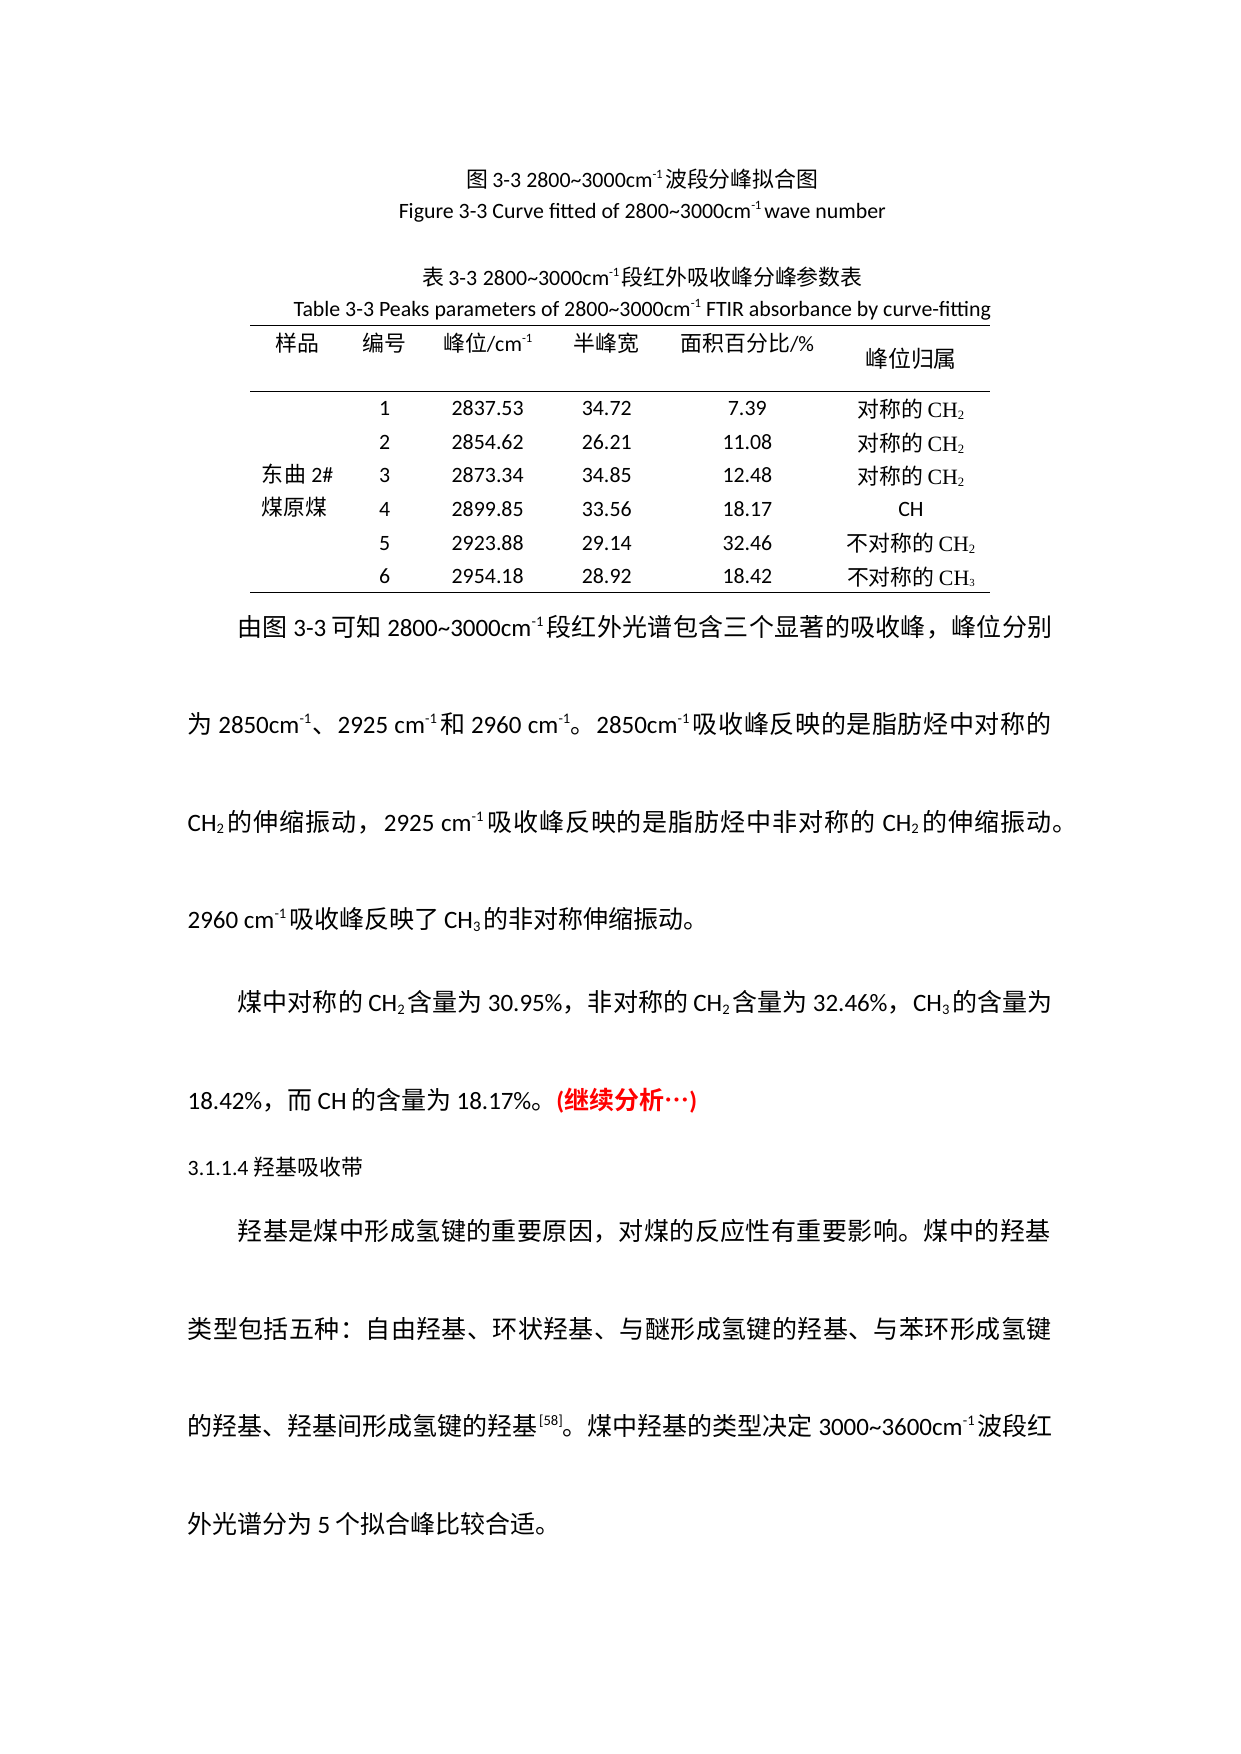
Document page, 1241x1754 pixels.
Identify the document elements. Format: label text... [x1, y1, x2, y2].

text 羟基是煤中形成氢键的重要原因，对煤的反应性有重要影响。煤中的羟基类型包括五种：自由羟基、环状羟基、与醚形成氢键的羟基、与苯环形成氢键的羟基、羟基间形成氢键的羟基[58]。煤中羟基的类型决定3000~3600cm-1波段红外光谱分为5个拟合峰比较合适。 [187, 1197, 1053, 1555]
text 表3-3 2800~3000cm-1段红外吸收峰分峰参数表 [187, 259, 1053, 292]
table_cell 3 [344, 458, 425, 491]
table_cell 不对称的CH3 [831, 558, 990, 592]
table_cell 26.21 [550, 424, 663, 458]
table_cell 7.39 [663, 392, 831, 424]
table_cell 4 [344, 491, 425, 525]
table_cell 2954.18 [425, 558, 550, 592]
text 图3-3 2800~3000cm-1波段分峰拟合图 [187, 162, 1053, 194]
text 由图3-3可知2800~3000cm-1段红外光谱包含三个显著的吸收峰，峰位分别为2850cm-1、2925 cm-1和2960 cm-1。2850cm-1吸收峰反映的是脂肪烃中对称的CH2的伸缩振动，2925 cm-1吸收峰反映的是脂肪烃中非对称的CH2的伸缩振动。2960 cm-1吸收峰反映了CH3的非对称伸缩振动。 [187, 593, 1053, 950]
table_cell 5 [344, 525, 425, 558]
table_header 峰位归属 [831, 326, 990, 391]
table_cell 2837.53 [425, 392, 550, 424]
table_cell 32.46 [663, 525, 831, 558]
table_cell 2873.34 [425, 458, 550, 491]
table_cell 对称的CH2 [831, 424, 990, 458]
table_cell 29.14 [550, 525, 663, 558]
table_cell 对称的CH2 [831, 458, 990, 491]
table_cell 东曲2#煤原煤 [250, 392, 344, 592]
table_header 面积百分比/% [663, 326, 831, 391]
text 3.1.1.4 羟基吸收带 [187, 1149, 1053, 1182]
table_cell 2 [344, 424, 425, 458]
table_cell 11.08 [663, 424, 831, 458]
table_cell 18.42 [663, 558, 831, 592]
table_header 编号 [344, 326, 425, 391]
table_cell 28.92 [550, 558, 663, 592]
table_cell 18.17 [663, 491, 831, 525]
table_cell 34.85 [550, 458, 663, 491]
text Figure 3-3 Curve fitted of 2800~3000cm-1 wave number [187, 194, 1053, 227]
table_cell 2899.85 [425, 491, 550, 525]
table_cell 不对称的CH2 [831, 525, 990, 558]
table_cell 6 [344, 558, 425, 592]
table_cell CH [831, 491, 990, 525]
table_cell 2854.62 [425, 424, 550, 458]
text Table 3-3 Peaks parameters of 2800~3000cm-1 FTIR absorbance by curve-fitting [187, 292, 1053, 324]
text 煤中对称的CH2含量为30.95%，非对称的CH2含量为32.46%，CH3的含量为18.42%，而CH的含量为18.17%。(继续分析…) [187, 968, 1053, 1131]
table_cell 2923.88 [425, 525, 550, 558]
table_cell 33.56 [550, 491, 663, 525]
table_cell 34.72 [550, 392, 663, 424]
table_cell 12.48 [663, 458, 831, 491]
table_header 样品 [250, 326, 344, 391]
table_header 半峰宽 [550, 326, 663, 391]
table_cell 对称的CH2 [831, 392, 990, 424]
table_header 峰位/cm-1 [425, 326, 550, 391]
table_cell 1 [344, 392, 425, 424]
